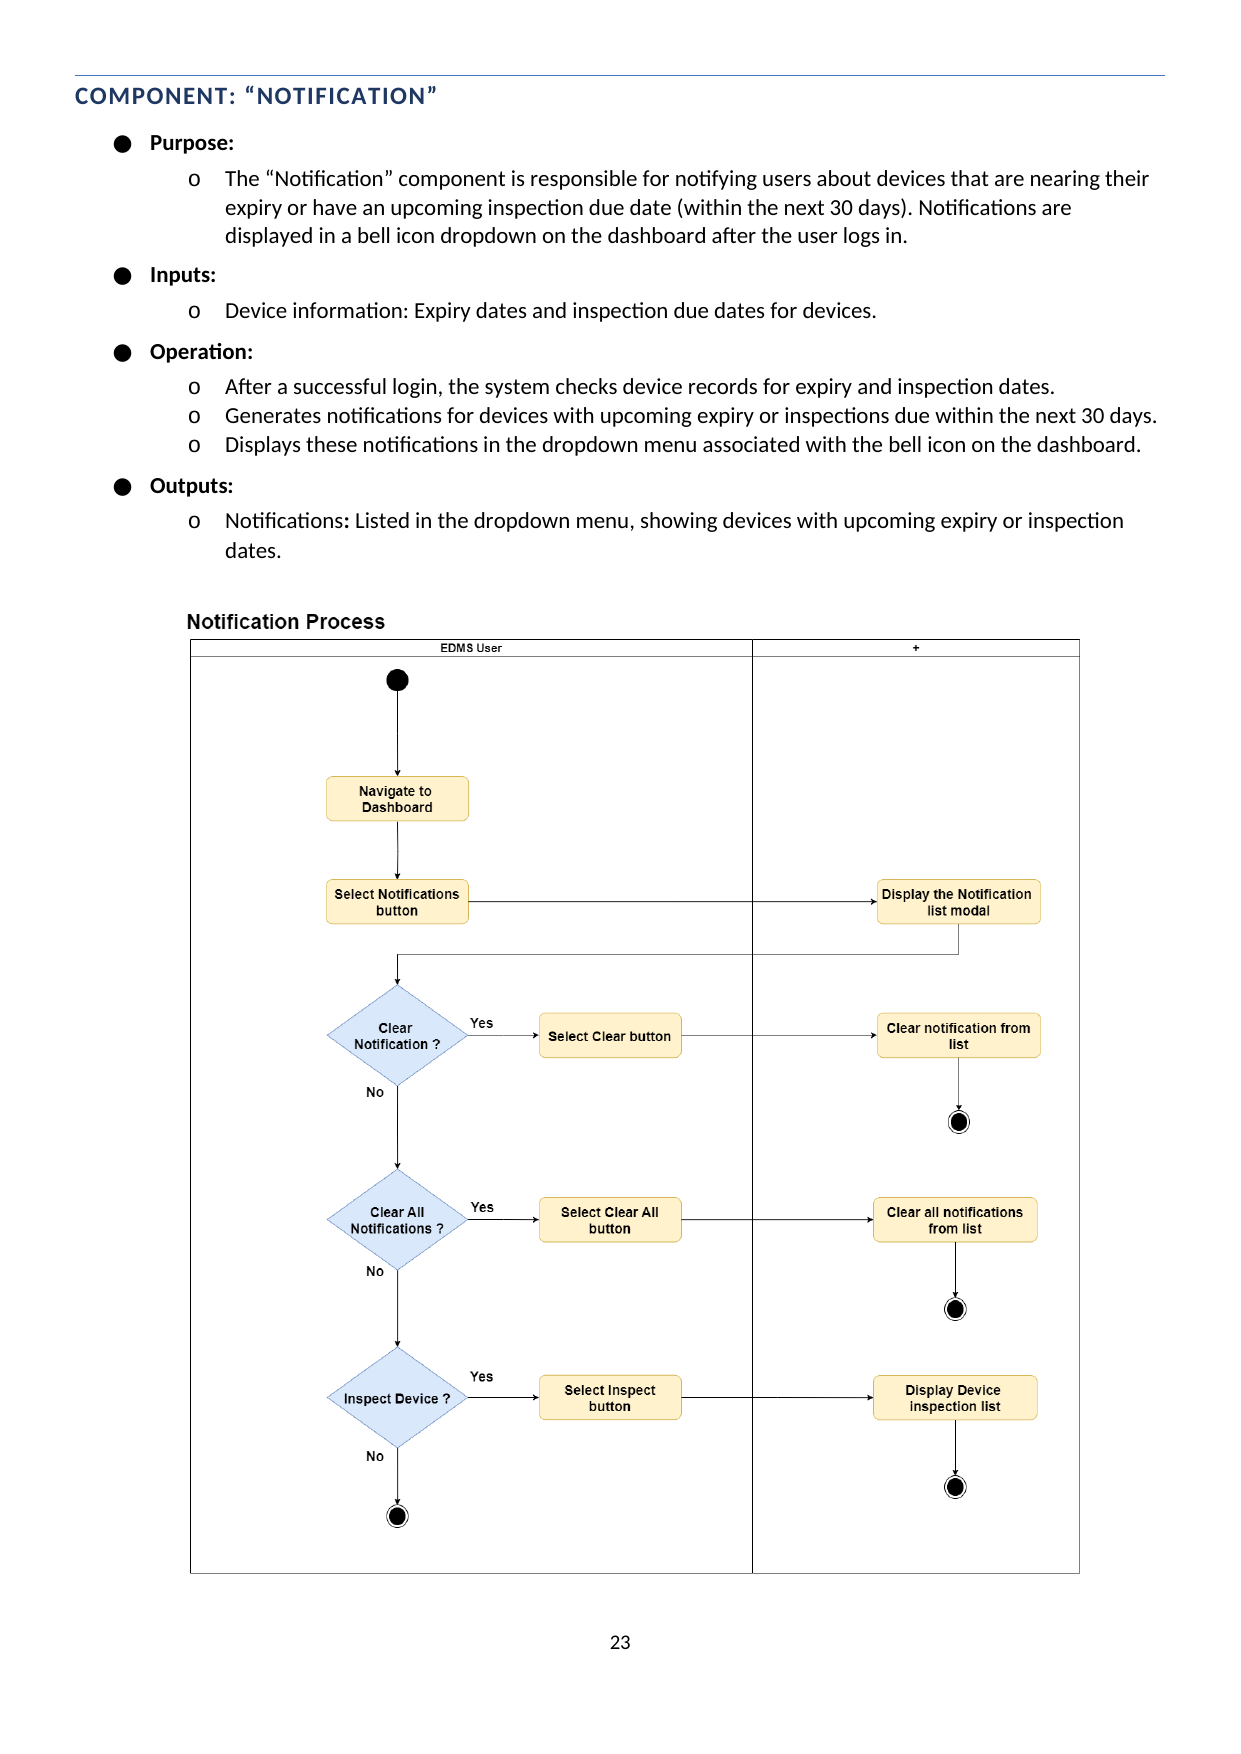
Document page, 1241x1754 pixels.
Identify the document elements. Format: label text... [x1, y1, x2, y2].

list After a successful login, the system checks device records for expiry and inspection dates. [187, 372, 1165, 401]
list Displays these notifications in the dropdown menu associated with the bell icon on the dashboard. [187, 430, 1165, 459]
subtitle Component: “Notification” [75, 76, 1165, 111]
list The “Notification” component is responsible for notifying users about devices that are nearing their expiry or have an upcoming inspection due date (within the next 30 days). Notifications are displayed in a bell icon dropdown on the dashboard after the user logs in. [187, 164, 1165, 249]
list Device information: Expiry dates and inspection due dates for devices. [187, 296, 1165, 325]
list Inputs: [112, 249, 1165, 296]
list Purpose: [112, 117, 1165, 164]
list Notifications: Listed in the dropdown menu, showing devices with upcoming expiry or inspection dates. [187, 507, 1165, 564]
list Generates notifications for devices with upcoming expiry or inspections due within the next 30 days. [187, 401, 1165, 430]
list Operation: [112, 325, 1165, 372]
list Outputs: [112, 459, 1165, 507]
picture [154, 597, 1087, 1581]
